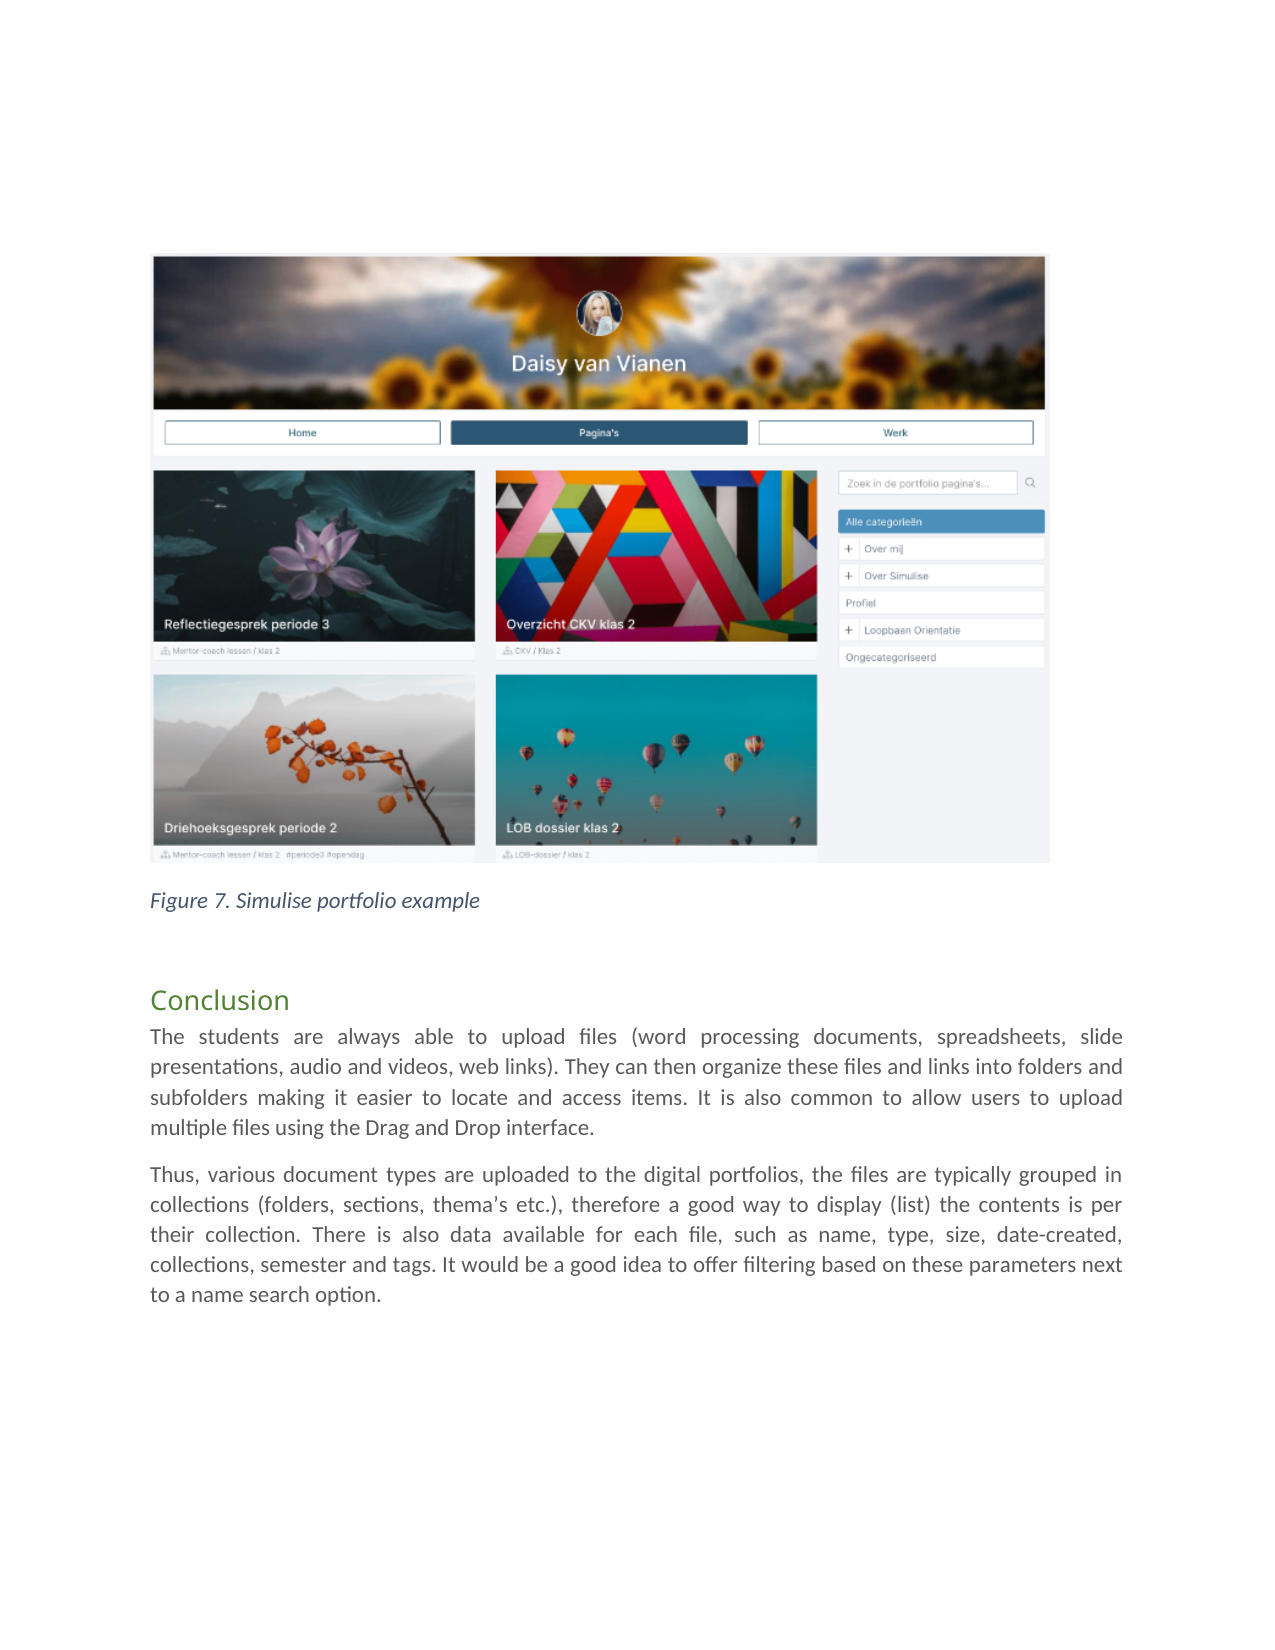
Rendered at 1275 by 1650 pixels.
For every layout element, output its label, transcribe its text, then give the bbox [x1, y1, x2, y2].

text Figure 7. Simulise portfolio example [150, 886, 1125, 914]
text Thus, various document types are uploaded to the digital portfolios, the files are typically grouped in collections (folders, sections, thema’s etc.), therefore a good way to display (list) the contents is per their collection. There is also data available for each file, such as name, type, size, date-created, collections, semester and tags. It would be a good idea to offer filtering based on these parameters next to a name search option. [150, 1160, 1125, 1309]
text The students are always able to upload files (word processing documents, spreadsheets, slide presentations, audio and videos, web links). They can then organize these files and links into folders and subfolders making it easier to locate and access items. It is also common to allow users to upload multiple files using the Drag and Drop interface. [150, 1022, 1125, 1141]
subtitle Conclusion [150, 982, 1125, 1019]
picture [150, 253, 1050, 863]
